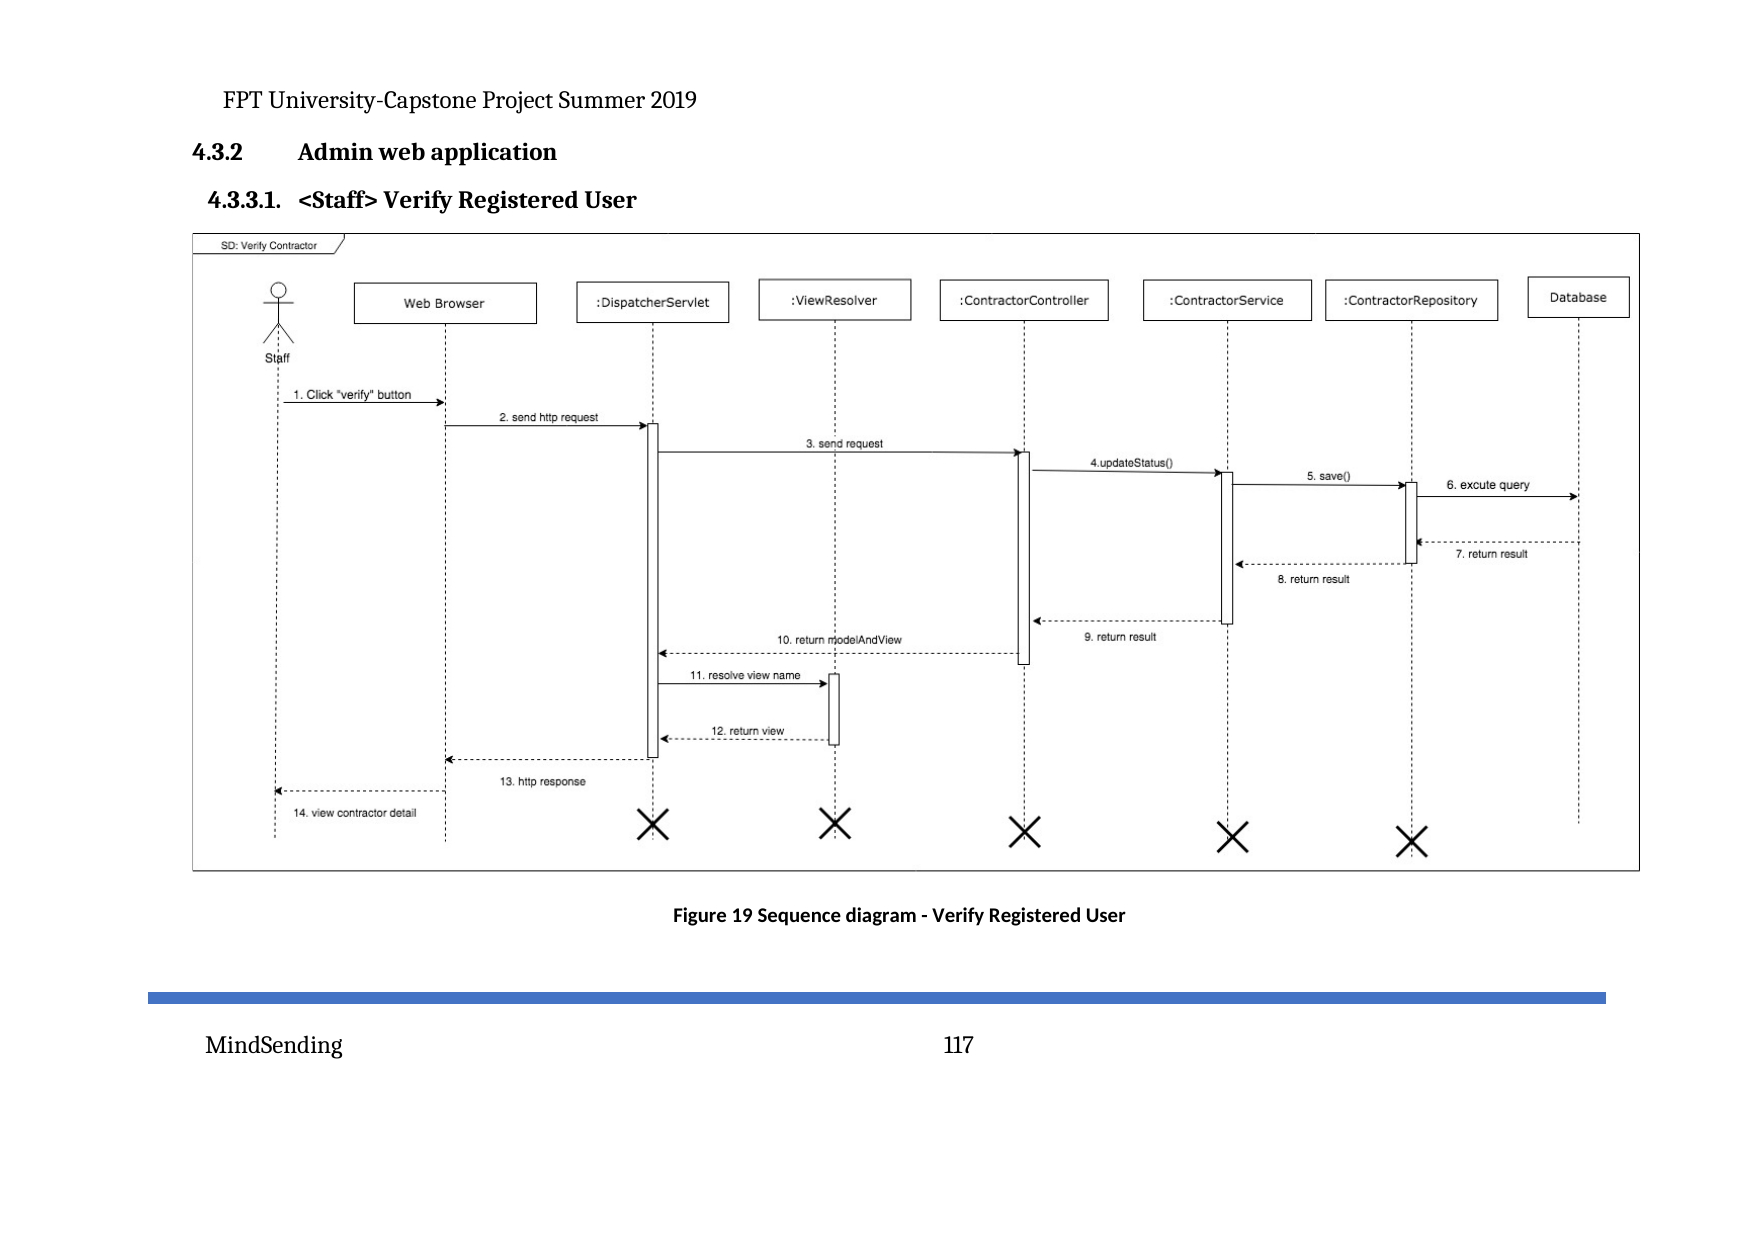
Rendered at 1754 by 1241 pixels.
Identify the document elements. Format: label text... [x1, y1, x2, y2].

subtitle Admin web application [147, 138, 1606, 167]
subtitle <Staff> Verify Registered User [148, 186, 1606, 215]
picture [192, 233, 1641, 884]
text Figure 19 Sequence diagram - Verify Registered User [193, 903, 1606, 928]
